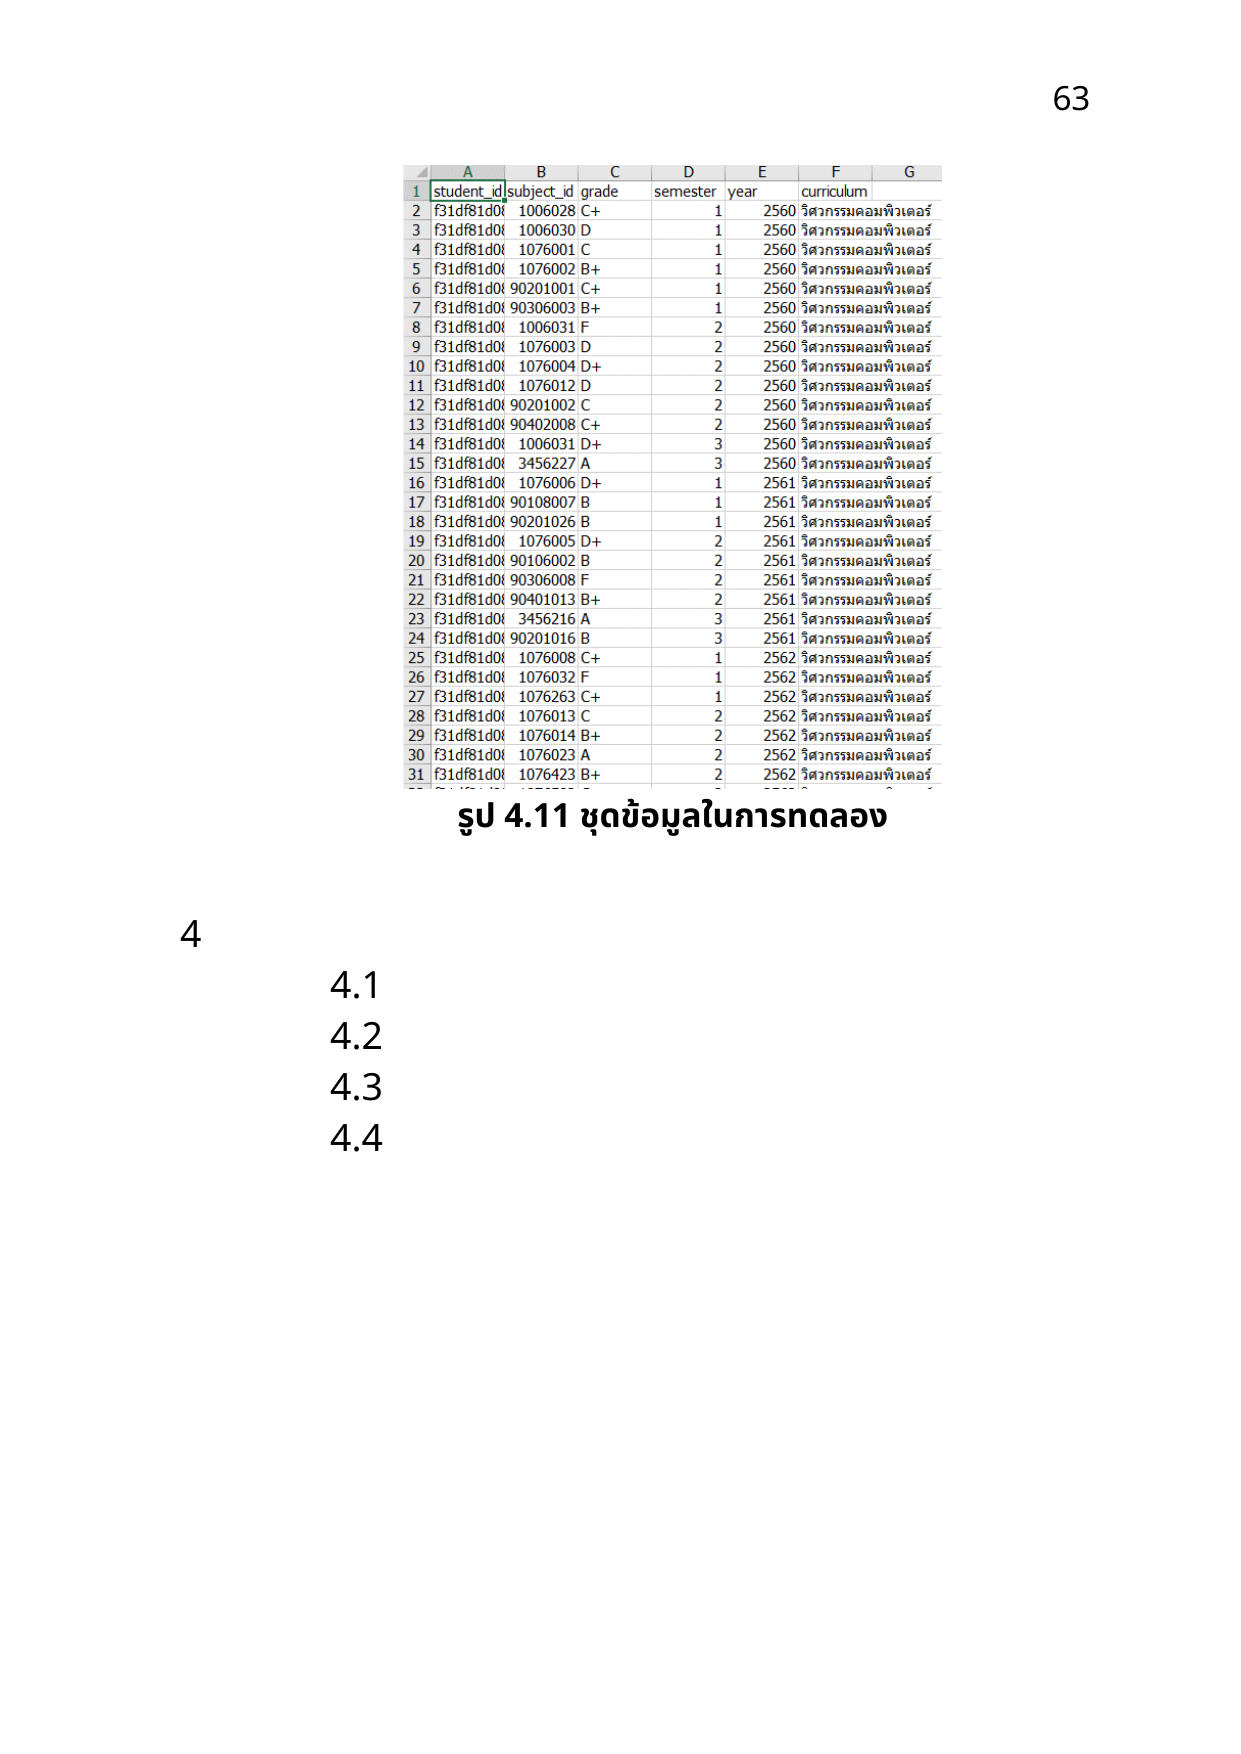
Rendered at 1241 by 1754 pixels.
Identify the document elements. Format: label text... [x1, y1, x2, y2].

picture [403, 165, 942, 789]
text รูป 4.11 ชุดข้อมูลในการทดลอง [255, 792, 1090, 842]
